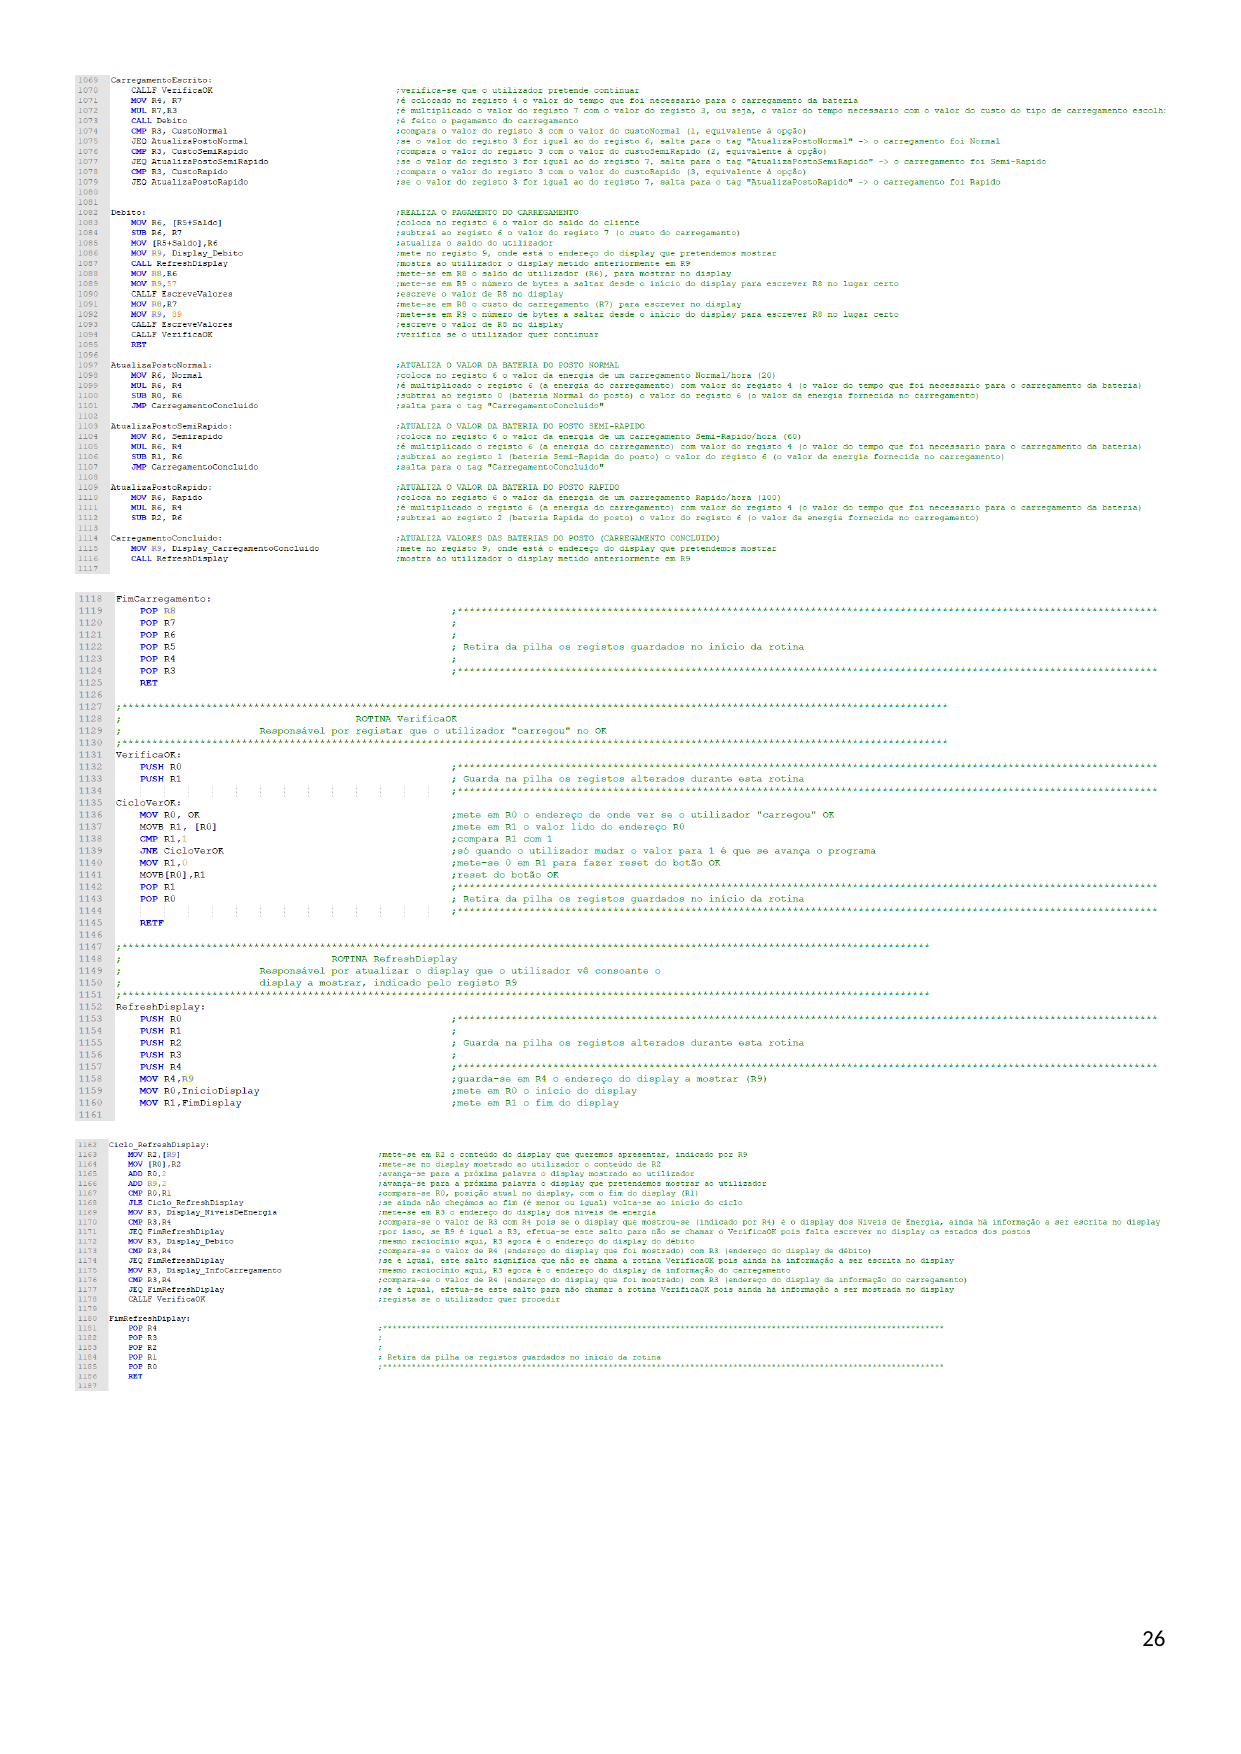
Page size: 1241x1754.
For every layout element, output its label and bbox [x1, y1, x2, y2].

picture [75, 592, 1166, 1121]
picture [75, 1139, 1166, 1391]
picture [75, 75, 1166, 574]
